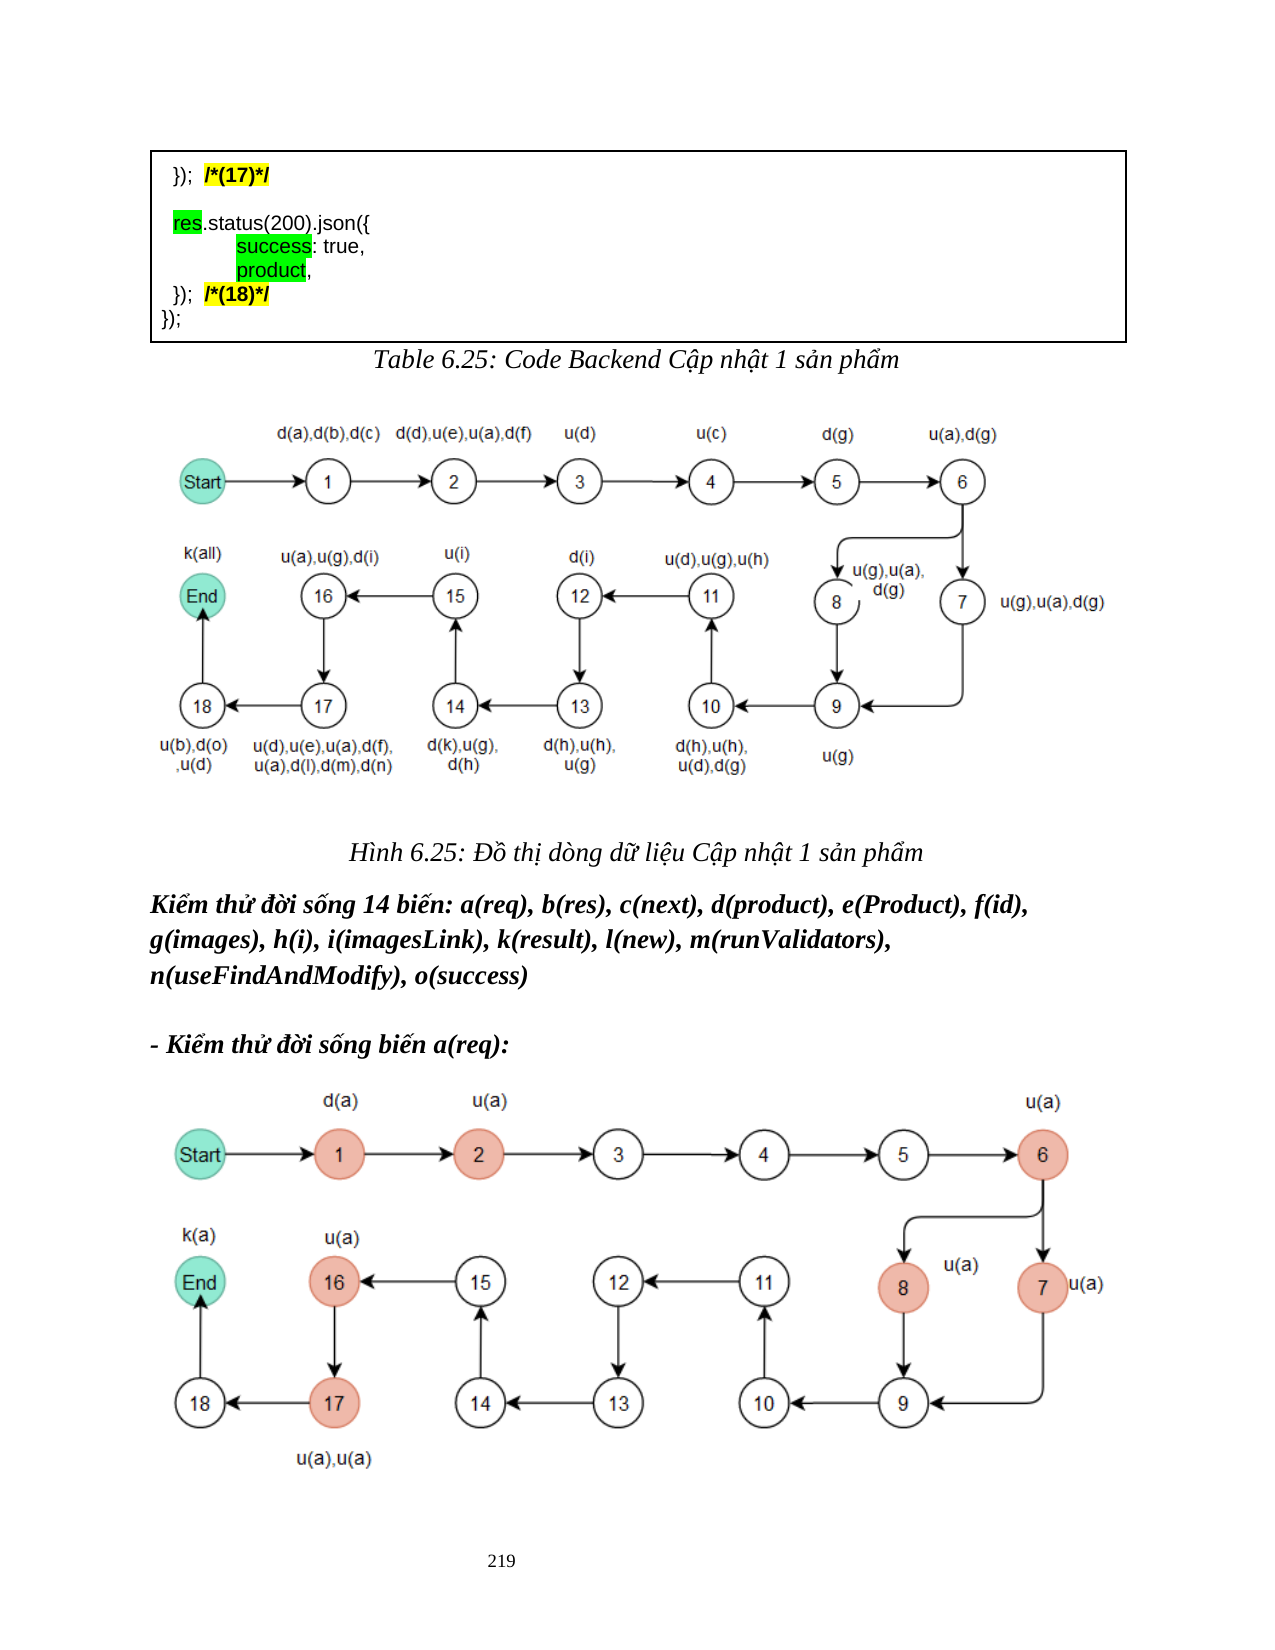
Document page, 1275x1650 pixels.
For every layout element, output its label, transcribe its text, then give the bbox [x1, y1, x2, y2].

text Hình 6.25: Đồ thị dòng dữ liệu Cập nhật 1 sản phẩm [150, 836, 1125, 867]
text Kiểm thử đời sống 14 biến: a(req), b(res), c(next), d(product), e(Product), f(id), g(images), h(i), i(imagesLink), k(result), l(new), m(runValidators), n(useFindAndModify), o(success) [150, 888, 1125, 990]
text Table 6.25: Code Backend Cập nhật 1 sản phẩm [150, 343, 1125, 374]
picture [150, 394, 1125, 815]
picture [150, 1072, 1125, 1485]
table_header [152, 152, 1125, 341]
subtitle - Kiểm thử đời sống biến a(req): [150, 1028, 1125, 1059]
